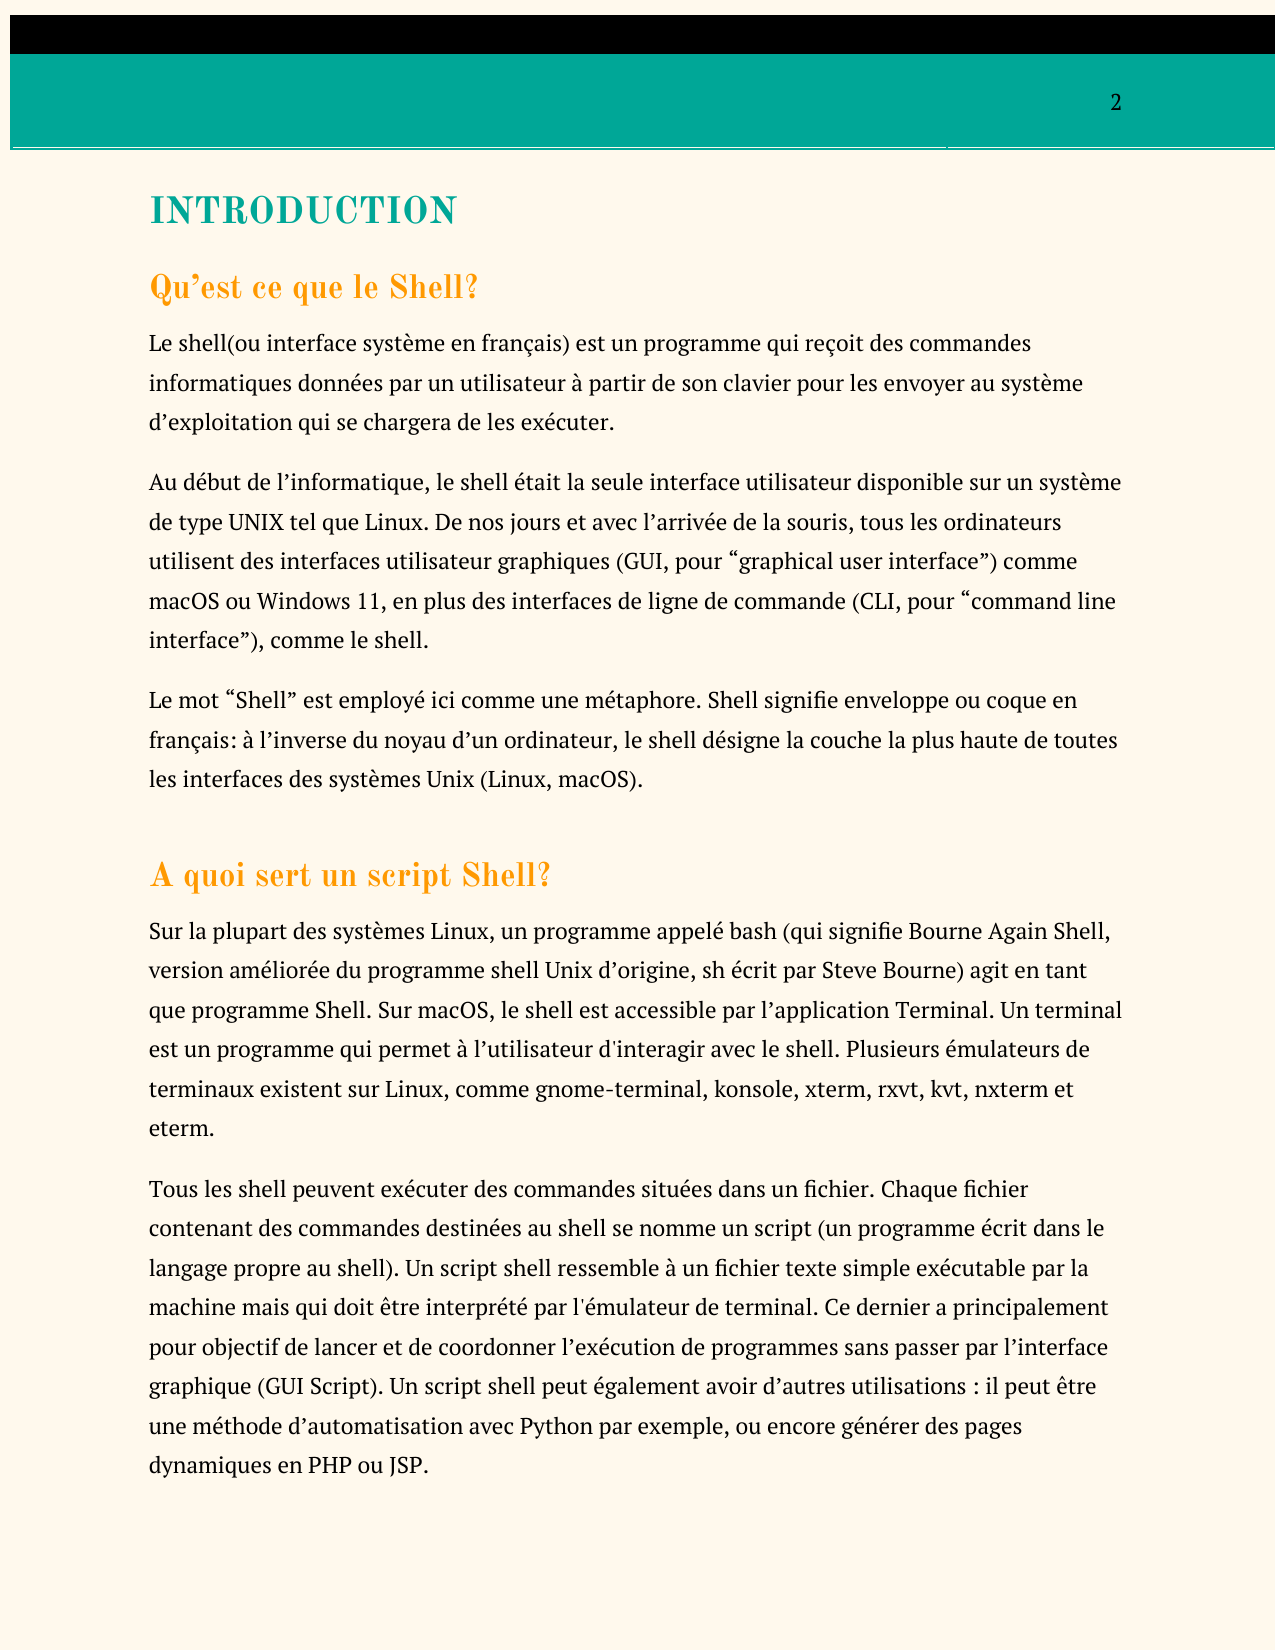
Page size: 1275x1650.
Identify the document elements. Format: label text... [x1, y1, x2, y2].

text Tous les shell peuvent exécuter des commandes situées dans un fichier. Chaque fichier contenant des commandes destinées au shell se nomme un script (un programme écrit dans le langage propre au shell). Un script shell ressemble à un fichier texte simple exécutable par la machine mais qui doit être interprété par l'émulateur de terminal. Ce dernier a principalement pour objectif de lancer et de coordonner l’exécution de programmes sans passer par l’interface graphique (GUI Script). Un script shell peut également avoir d’autres utilisations : il peut être une méthode d’automatisation avec Python par exemple, ou encore générer des pages dynamiques en PHP ou JSP. [148, 1173, 1127, 1480]
subtitle A quoi sert un script Shell? [148, 853, 1127, 895]
subtitle Qu’est ce que le Shell? [148, 266, 1127, 307]
text Sur la plupart des systèmes Linux, un programme appelé bash (qui signifie Bourne Again Shell, version améliorée du programme shell Unix d’origine, sh écrit par Steve Bourne) agit en tant que programme Shell. Sur macOS, le shell est accessible par l’application Terminal. Un terminal est un programme qui permet à l’utilisateur d'interagir avec le shell. Plusieurs émulateurs de terminaux existent sur Linux, comme gnome-terminal, konsole, xterm, rxvt, kvt, nxterm et eterm. [148, 916, 1127, 1143]
subtitle INTRODUCTION [148, 186, 1127, 232]
text Au début de l’informatique, le shell était la seule interface utilisateur disponible sur un système de type UNIX tel que Linux. De nos jours et avec l’arrivée de la souris, tous les ordinateurs utilisent des interfaces utilisateur graphiques (GUI, pour “graphical user interface”) comme macOS ou Windows 11, en plus des interfaces de ligne de commande (CLI, pour “command line interface”), comme le shell. [148, 467, 1127, 655]
text Le mot “Shell” est employé ici comme une métaphore. Shell signifie enveloppe ou coque en français: à l’inverse du noyau d’un ordinateur, le shell désigne la couche la plus haute de toutes les interfaces des systèmes Unix (Linux, macOS). [148, 685, 1127, 794]
text Le shell(ou interface système en français) est un programme qui reçoit des commandes informatiques données par un utilisateur à partir de son clavier pour les envoyer au système d’exploitation qui se chargera de les exécuter. [148, 328, 1127, 437]
